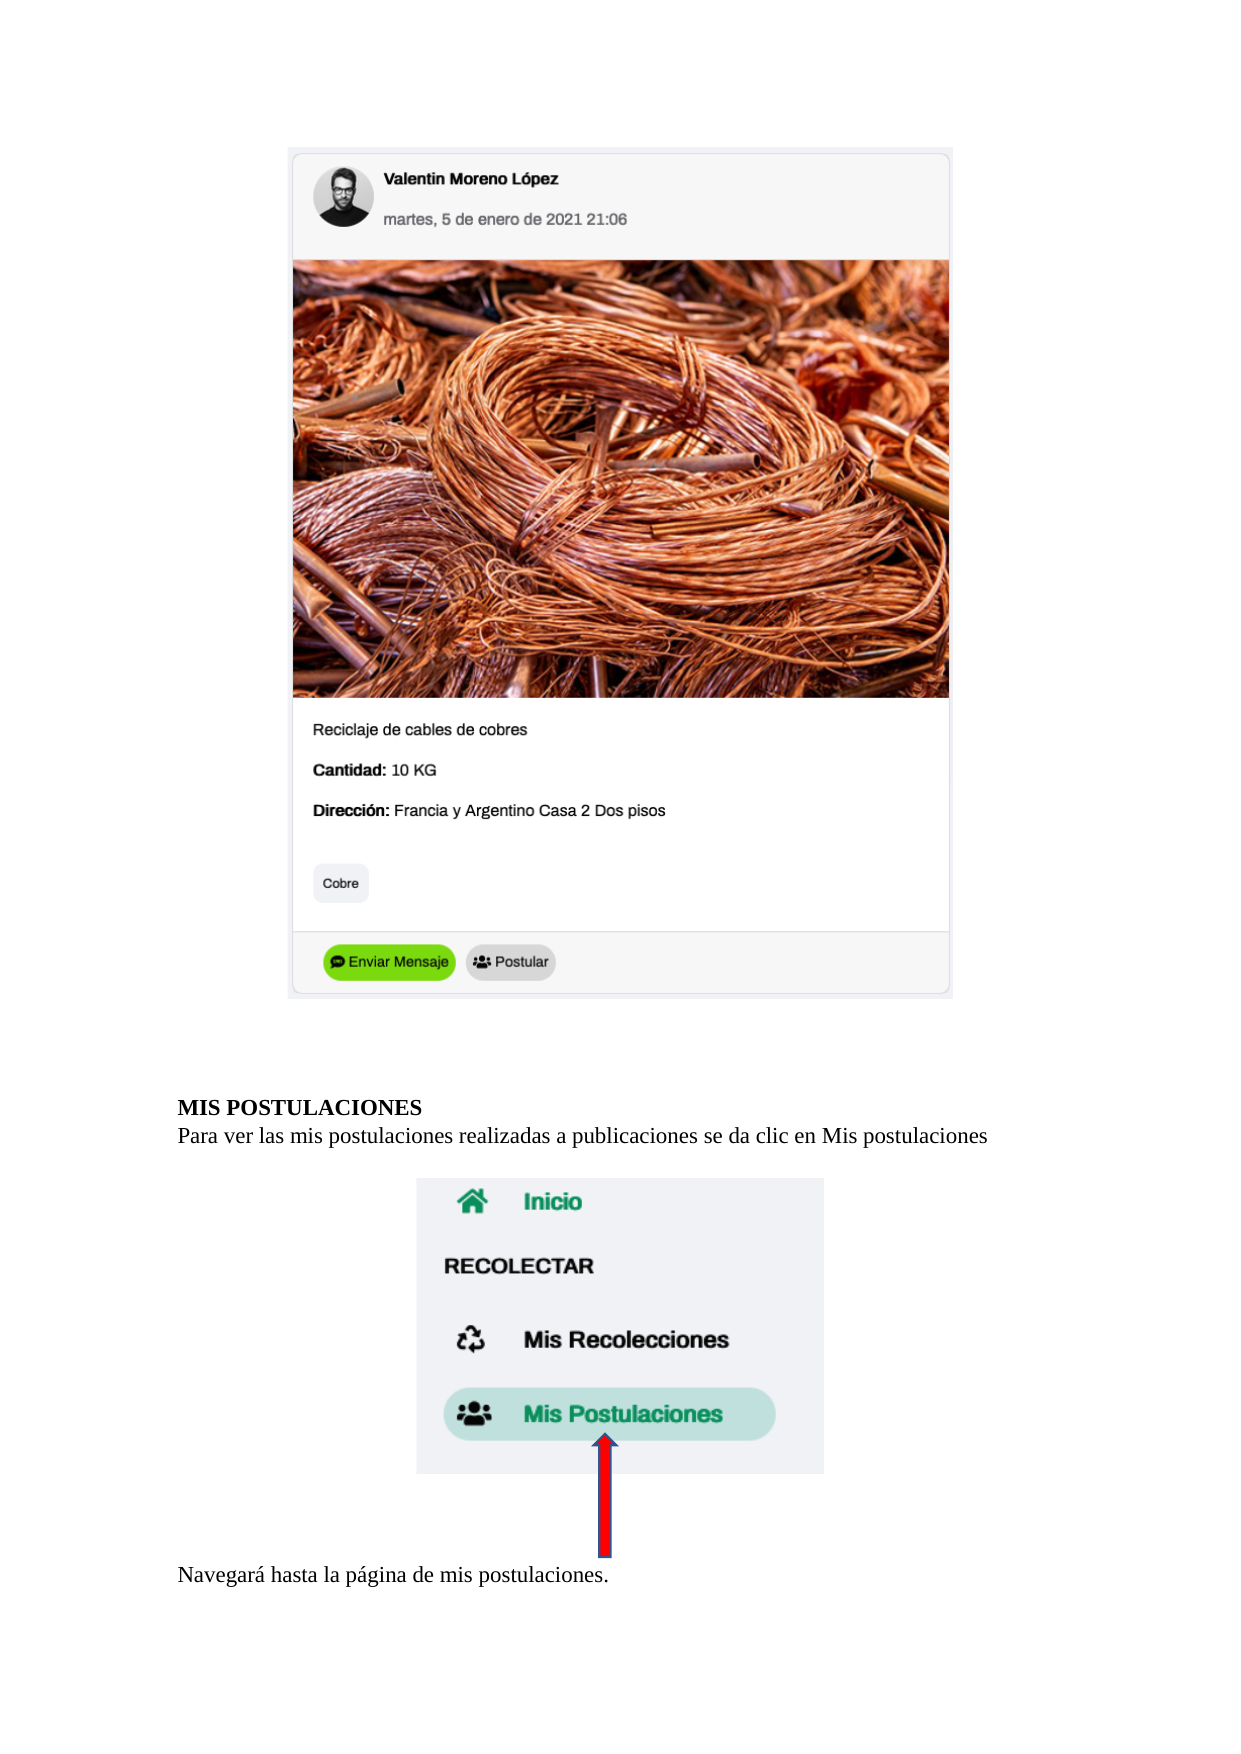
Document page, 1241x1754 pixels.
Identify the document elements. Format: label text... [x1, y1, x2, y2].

picture [287, 147, 953, 999]
text Para ver las mis postulaciones realizadas a publicaciones se da clic en Mis postulaciones [177, 1122, 1063, 1149]
picture [416, 1178, 824, 1474]
subtitle MIS POSTULACIONES [177, 1094, 1063, 1120]
text Navegará hasta la página de mis postulaciones. [177, 1561, 1063, 1587]
